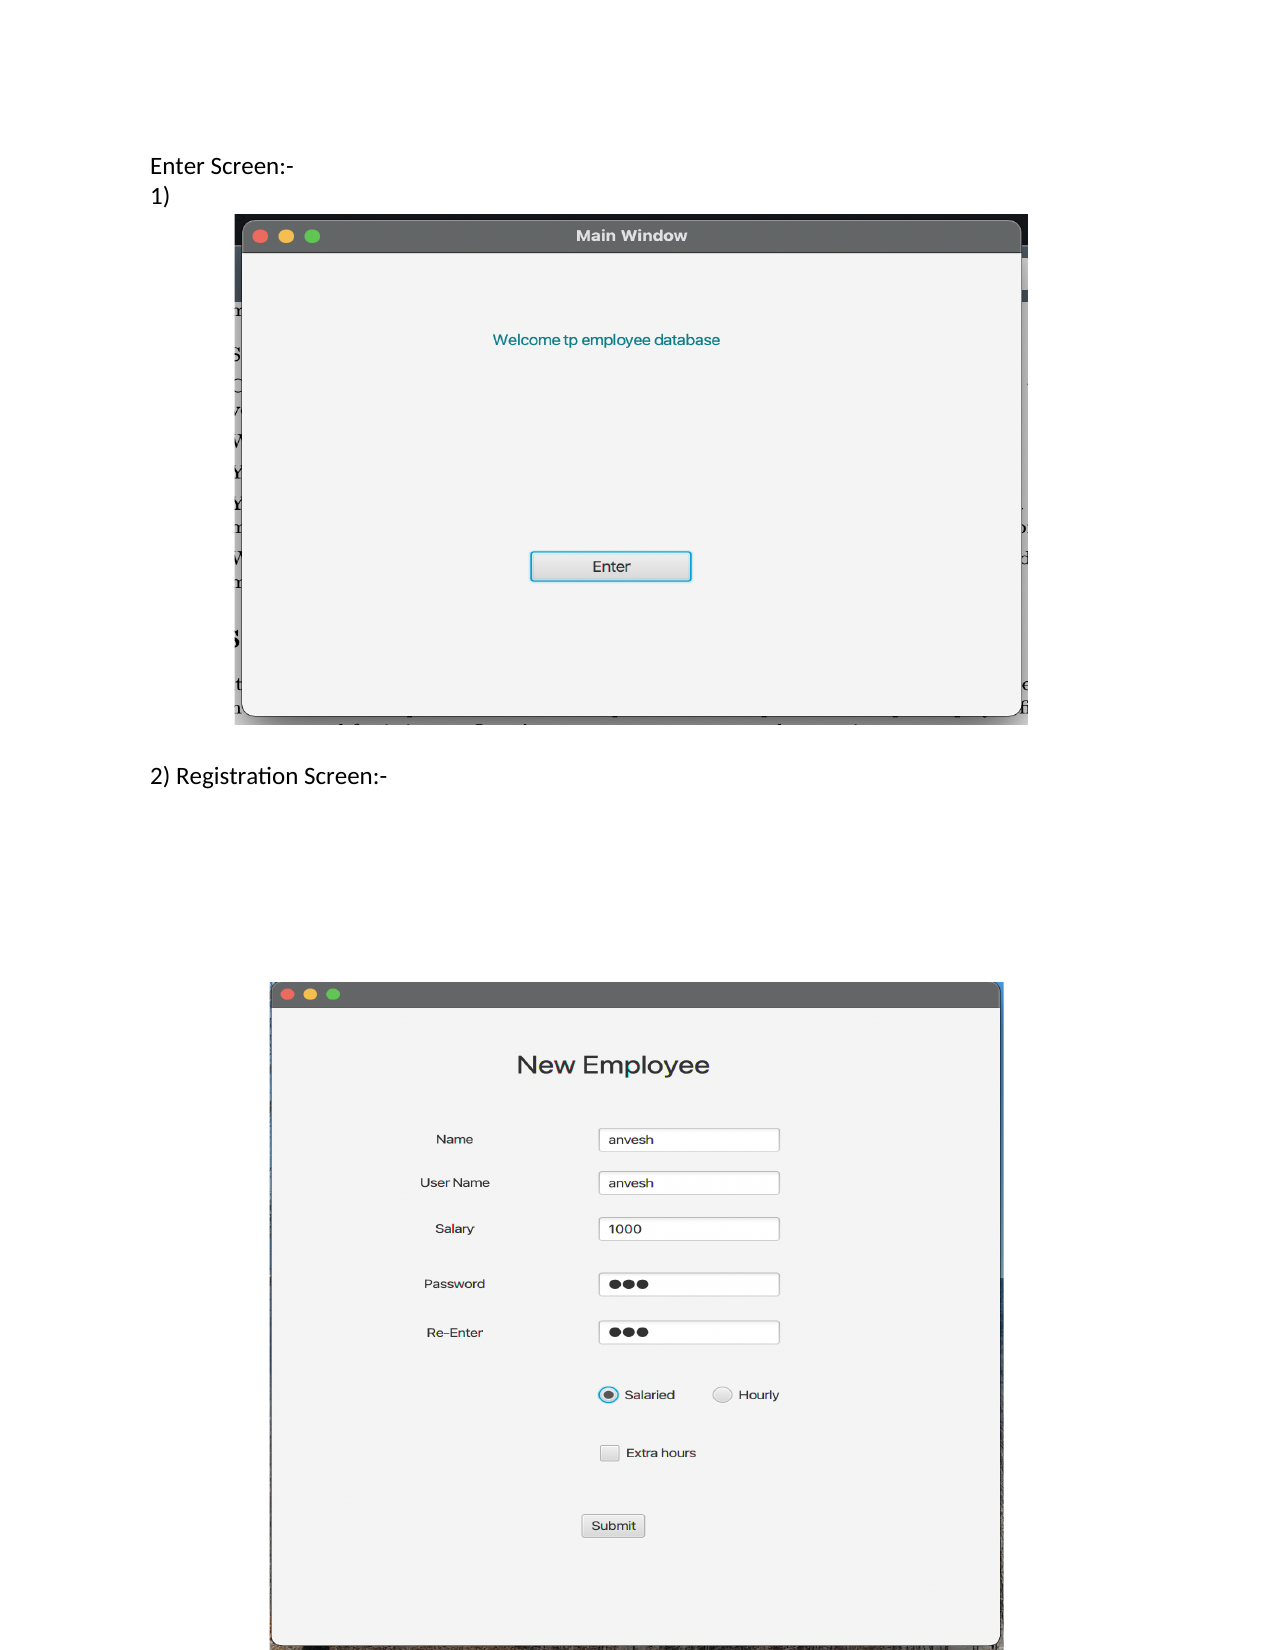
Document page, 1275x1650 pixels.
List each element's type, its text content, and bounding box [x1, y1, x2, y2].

picture [269, 982, 1004, 1650]
text 1) [150, 181, 1125, 211]
picture [234, 214, 1028, 725]
text 2) Registration Screen:- [150, 760, 1125, 791]
text Enter Screen:- [150, 150, 1125, 181]
